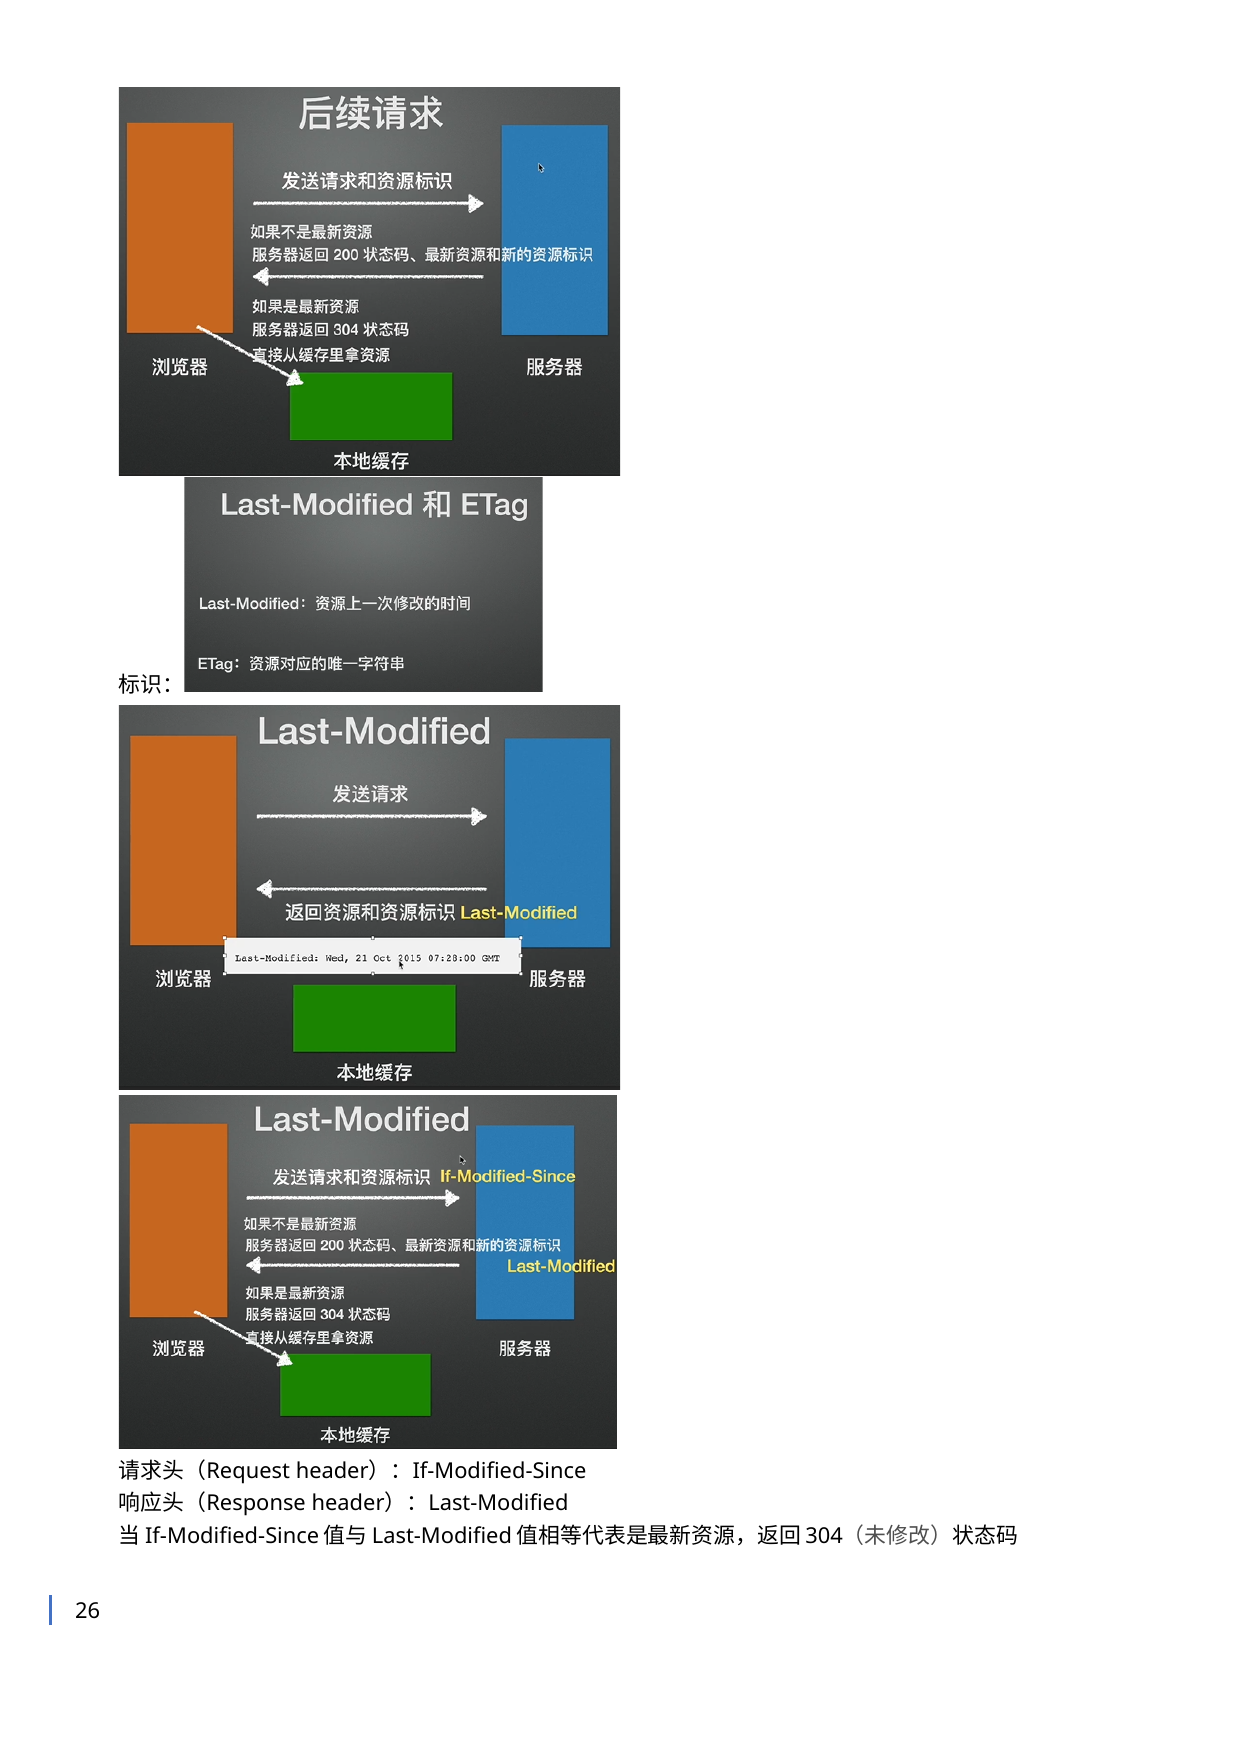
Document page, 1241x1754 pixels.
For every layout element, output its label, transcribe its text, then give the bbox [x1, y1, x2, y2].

picture [118, 705, 621, 1090]
text 当If-Modified-Since值与Last-Modified值相等代表是最新资源，返回304（未修改）状态码 [119, 1518, 1165, 1550]
text 响应头（Response header）：Last-Modified [119, 1485, 1165, 1518]
picture [118, 1095, 617, 1449]
picture [184, 477, 543, 692]
picture [118, 87, 621, 476]
text 请求头（Request header）：If-Modified-Since [119, 1453, 1165, 1485]
